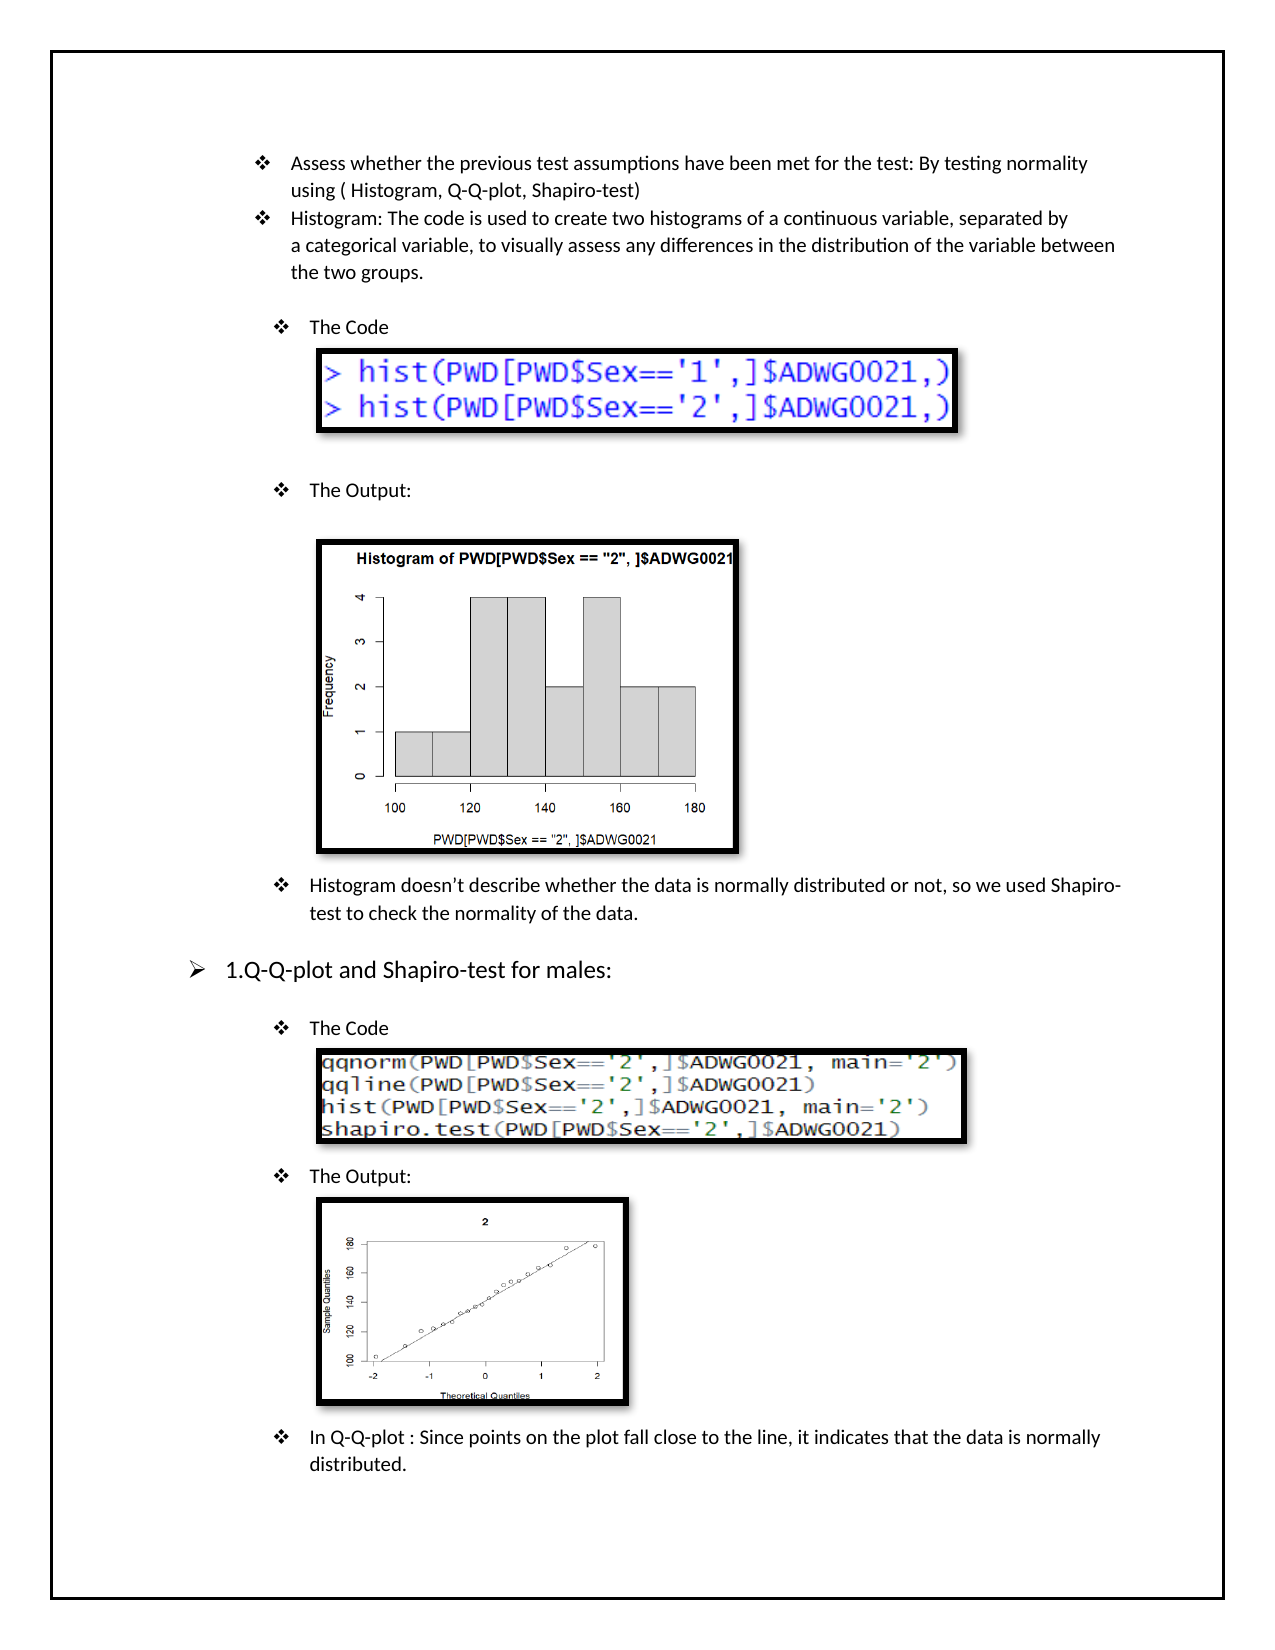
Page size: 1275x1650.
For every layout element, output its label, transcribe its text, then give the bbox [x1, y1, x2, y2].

picture [322, 1203, 623, 1399]
list Assess whether the previous test assumptions have been met for the test: By testing normality using ( Histogram, Q-Q-plot, Shapiro-test) [253, 150, 1125, 203]
list The Code [272, 1015, 1125, 1040]
list Histogram: The code is used to create two histograms of a continuous variable, separated by a categorical variable, to visually assess any differences in the distribution of the variable between the two groups. [253, 205, 1125, 285]
list In Q-Q-plot : Since points on the plot fall close to the line, it indicates that the data is normally distributed. [272, 1424, 1125, 1477]
picture [322, 545, 733, 848]
picture [322, 1055, 961, 1138]
picture [322, 354, 952, 427]
list Histogram doesn’t describe whether the data is normally distributed or not, so we used Shapiro-test to check the normality of the data. [272, 872, 1125, 925]
list The Output: [272, 1163, 1125, 1189]
list The Code [272, 314, 1125, 340]
list 1.Q-Q-plot and Shapiro-test for males: [187, 954, 1125, 985]
list The Output: [272, 478, 1125, 503]
